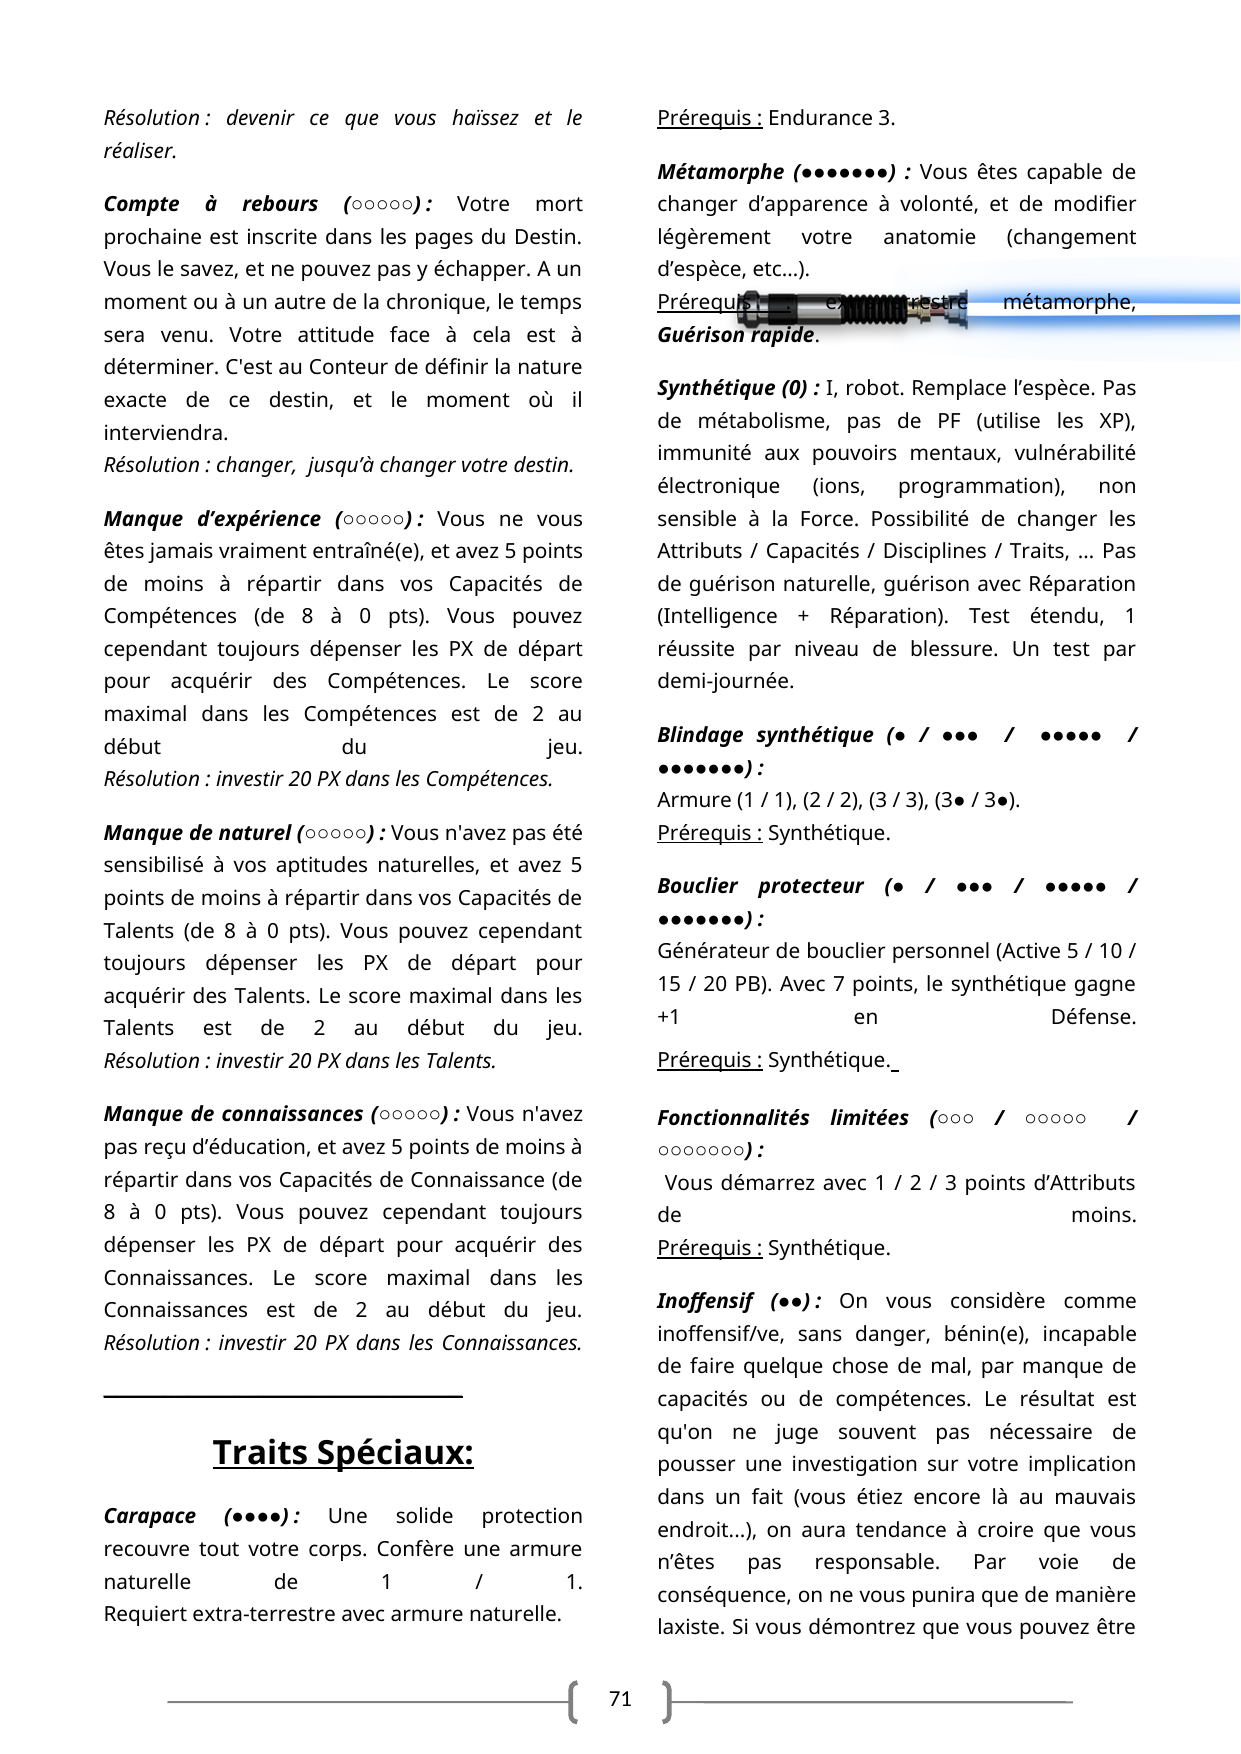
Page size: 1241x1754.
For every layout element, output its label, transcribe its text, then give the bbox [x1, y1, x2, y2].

text Prérequis : extra-terrestre métamorphe, Guérison rapide. [657, 287, 1137, 348]
text Prérequis : Synthétique. [657, 818, 1137, 846]
text Synthétique (0) : I, robot. Remplace l’espèce. Pas de métabolisme, pas de PF (utilise les XP), immunité aux pouvoirs mentaux, vulnérabilité électronique (ions, programmation), non sensible à la Force. Possibilité de changer les Attributs / Capacités / Disciplines / Traits, … Pas de guérison naturelle, guérison avec Réparation (Intelligence + Réparation). Test étendu, 1 réussite par niveau de blessure. Un test par demi-journée. [657, 373, 1137, 695]
text Métamorphe (●●●●●●●) : Vous êtes capable de changer d’apparence à volonté, et de modifier légèrement votre anatomie (changement d’espèce, etc…). [657, 157, 1137, 283]
text Compte à rebours (○○○○○) : Votre mort prochaine est inscrite dans les pages du Destin. Vous le savez, et ne pouvez pas y échapper. A un moment ou à un autre de la chronique, le temps sera venu. Votre attitude face à cela est à déterminer. C'est au Conteur de définir la nature exacte de ce destin, et le moment où il interviendra. Résolution : changer, jusqu’à changer votre destin. [103, 189, 583, 479]
text Manque de connaissances (○○○○○) : Vous n'avez pas reçu d’éducation, et avez 5 points de moins à répartir dans vos Capacités de Connaissance (de 8 à 0 pts). Vous pouvez cependant toujours dépenser les PX de départ pour acquérir des Connaissances. Le score maximal dans les Connaissances est de 2 au début du jeu. Résolution : investir 20 PX dans les Connaissances. ______________________________ [103, 1099, 583, 1402]
text Carapace (●●●●) : Une solide protection recouvre tout votre corps. Confère une armure naturelle de 1 / 1. Requiert extra-terrestre avec armure naturelle. [103, 1502, 583, 1628]
text Manque d’expérience (○○○○○) : Vous ne vous êtes jamais vraiment entraîné(e), et avez 5 points de moins à répartir dans vos Capacités de Compétences (de 8 à 0 pts). Vous pouvez cependant toujours dépenser les PX de départ pour acquérir des Compétences. Le score maximal dans les Compétences est de 2 au début du jeu. Résolution : investir 20 PX dans les Compétences. [103, 504, 583, 793]
text Fonctionnalités limitées (○○○ / ○○○○○ / ○○○○○○○) : [657, 1103, 1137, 1164]
picture [681, 180, 1241, 439]
text Vous démarrez avec 1 / 2 / 3 points d’Attributs de moins. Prérequis : Synthétique. [657, 1168, 1137, 1261]
text Manque de naturel (○○○○○) : Vous n'avez pas été sensibilisé à vos aptitudes naturelles, et avez 5 points de moins à répartir dans vos Capacités de Talents (de 8 à 0 pts). Vous pouvez cependant toujours dépenser les PX de départ pour acquérir des Talents. Le score maximal dans les Talents est de 2 au début du jeu. Résolution : investir 20 PX dans les Talents. [103, 818, 583, 1074]
text Armure (1 / 1), (2 / 2), (3 / 3), (3● / 3●). [657, 785, 1137, 814]
text Blindage synthétique (● / ●●● / ●●●●● / ●●●●●●●) : [657, 720, 1137, 781]
text Prérequis : Endurance 3. [657, 103, 1137, 132]
text Bouclier protecteur (● / ●●● / ●●●●● / ●●●●●●●) : [657, 871, 1137, 932]
text Générateur de bouclier personnel (Active 5 / 10 / 15 / 20 PB). Avec 7 points, le synthétique gagne +1 en Défense. Prérequis : Synthétique. [657, 937, 1137, 1076]
text Traits Spéciaux: [103, 1429, 583, 1474]
